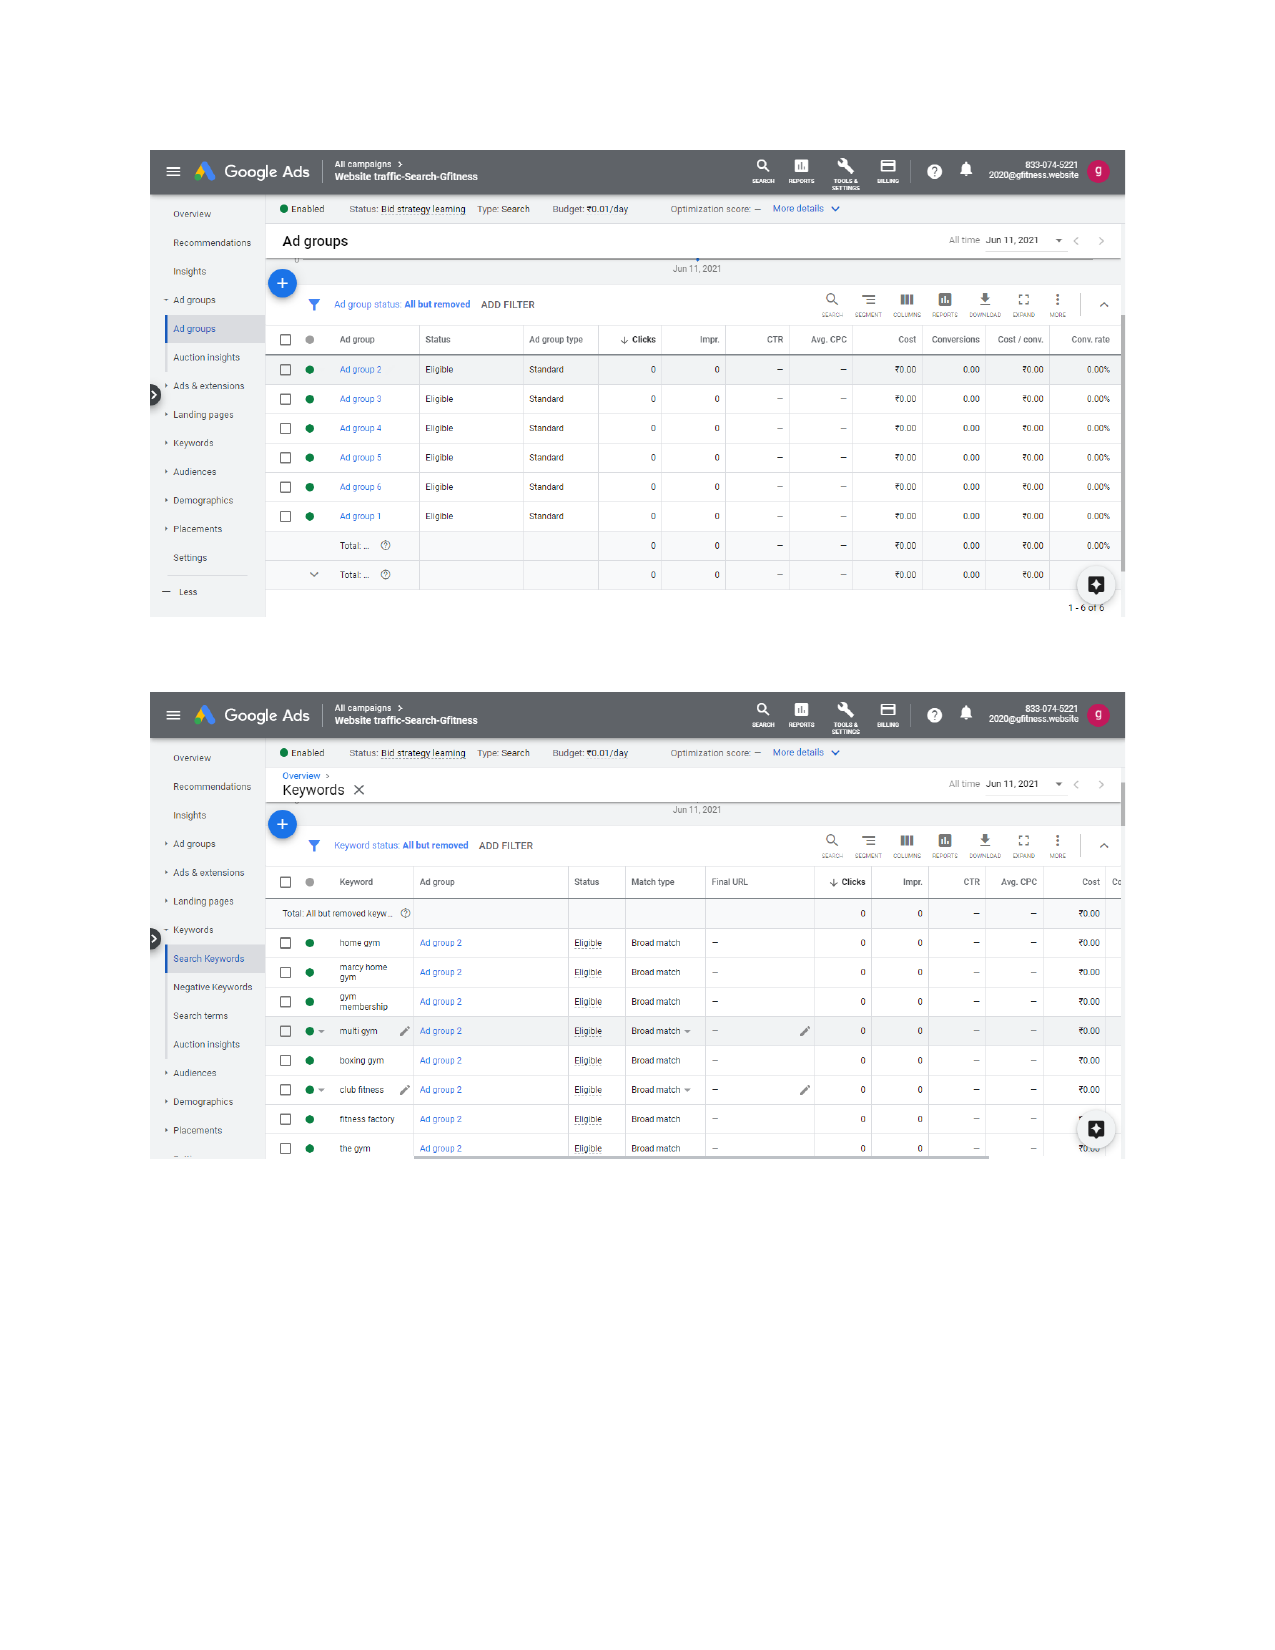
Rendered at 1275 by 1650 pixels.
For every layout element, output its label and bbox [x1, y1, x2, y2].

picture [150, 150, 1125, 617]
picture [150, 692, 1125, 1159]
